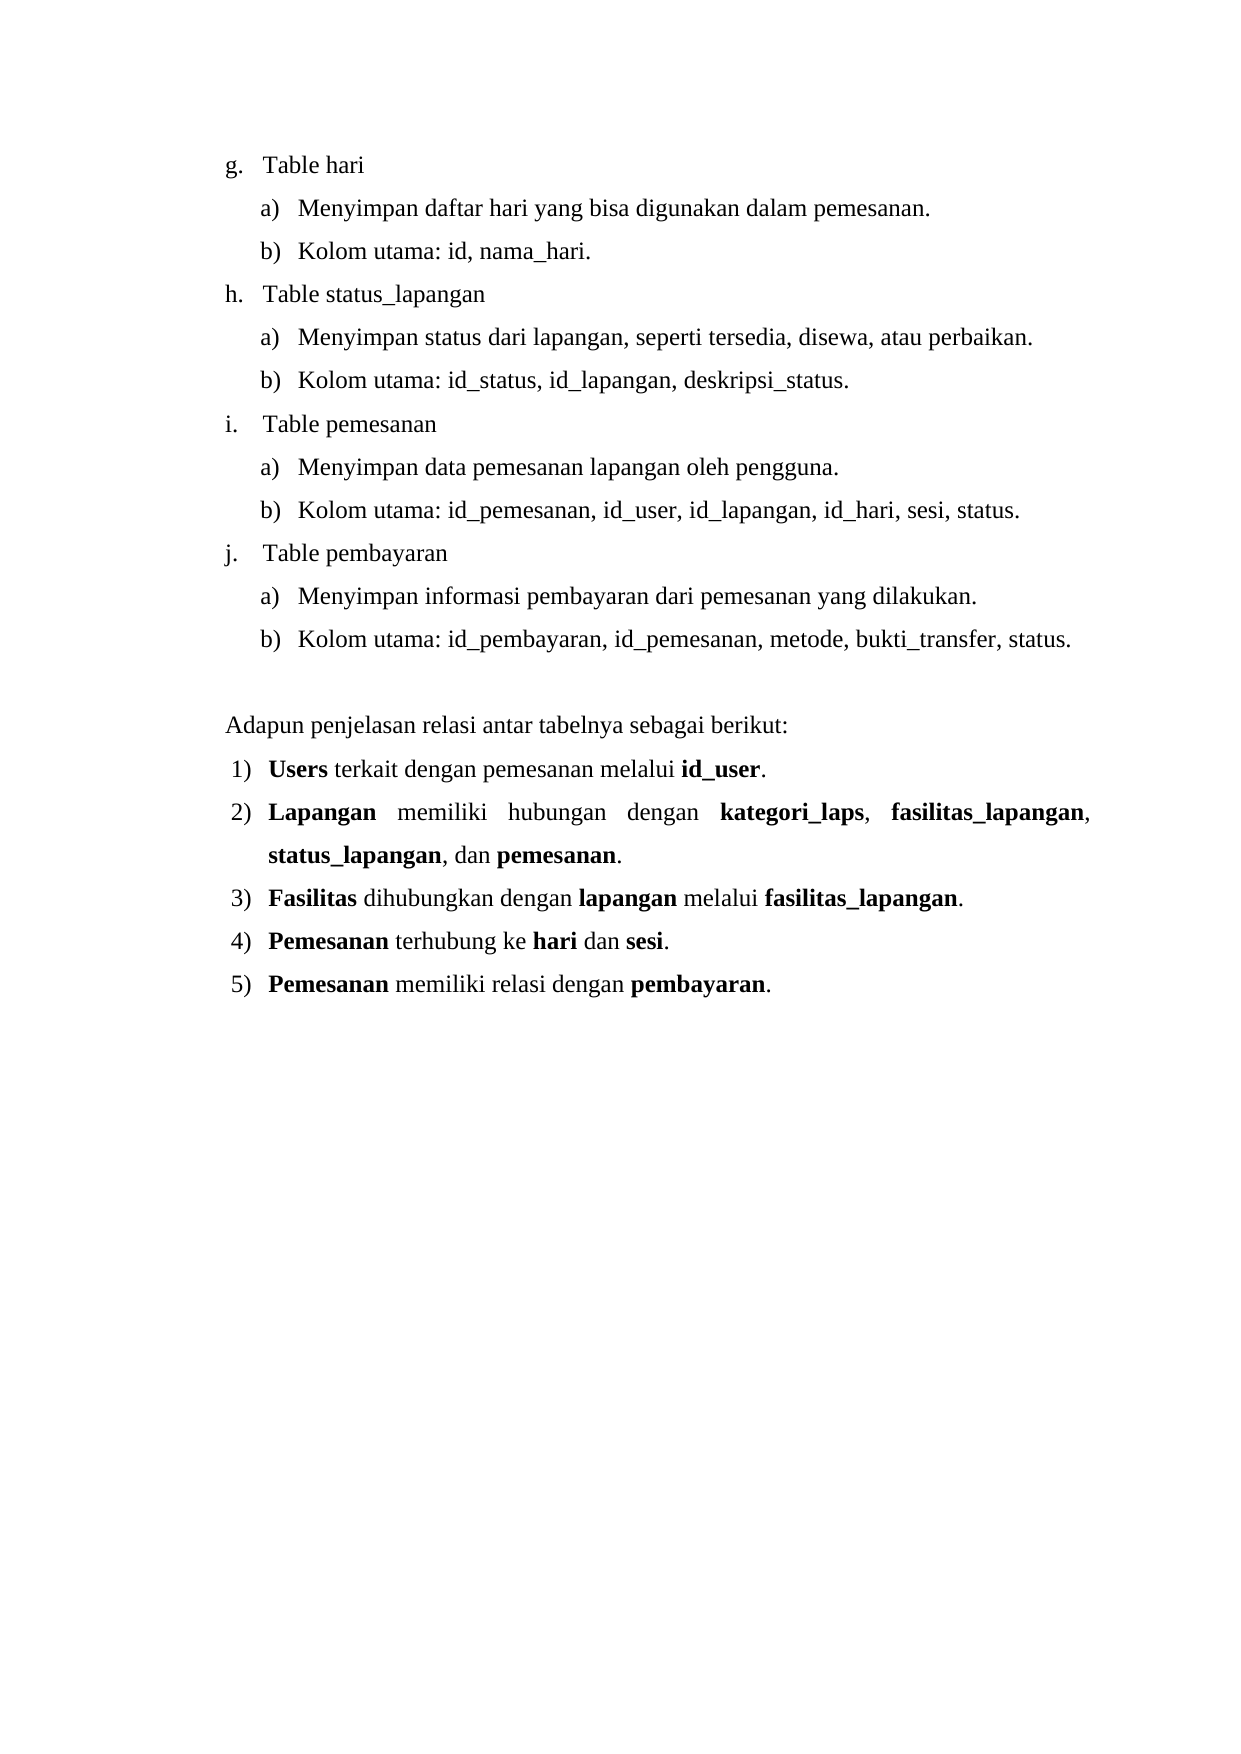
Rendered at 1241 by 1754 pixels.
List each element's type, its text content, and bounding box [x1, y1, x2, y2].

subtitle Table status_lapangan [225, 279, 1090, 308]
subtitle Menyimpan status dari lapangan, seperti tersedia, disewa, atau perbaikan. [260, 322, 1090, 351]
subtitle Menyimpan informasi pembayaran dari pemesanan yang dilakukan. [260, 581, 1090, 610]
subtitle Kolom utama: id_pembayaran, id_pemesanan, metode, bukti_transfer, status. [260, 624, 1090, 653]
subtitle Users terkait dengan pemesanan melalui id_user. [231, 754, 1090, 782]
subtitle Adapun penjelasan relasi antar tabelnya sebagai berikut: [225, 711, 1090, 739]
subtitle Table pembayaran [225, 538, 1090, 567]
subtitle Pemesanan terhubung ke hari dan sesi. [231, 926, 1090, 955]
subtitle Pemesanan memiliki relasi dengan pembayaran. [231, 969, 1090, 998]
subtitle Menyimpan data pemesanan lapangan oleh pengguna. [260, 452, 1090, 481]
subtitle Lapangan memiliki hubungan dengan kategori_laps, fasilitas_lapangan, status_lapangan, dan pemesanan. [231, 797, 1090, 869]
subtitle Fasilitas dihubungkan dengan lapangan melalui fasilitas_lapangan. [231, 883, 1090, 912]
subtitle Table pemesanan [225, 409, 1090, 437]
subtitle Kolom utama: id_pemesanan, id_user, id_lapangan, id_hari, sesi, status. [260, 495, 1090, 524]
subtitle Menyimpan daftar hari yang bisa digunakan dalam pemesanan. [260, 193, 1090, 222]
subtitle Kolom utama: id, nama_hari. [260, 236, 1090, 265]
subtitle Kolom utama: id_status, id_lapangan, deskripsi_status. [260, 366, 1090, 394]
subtitle Table hari [225, 150, 1090, 179]
